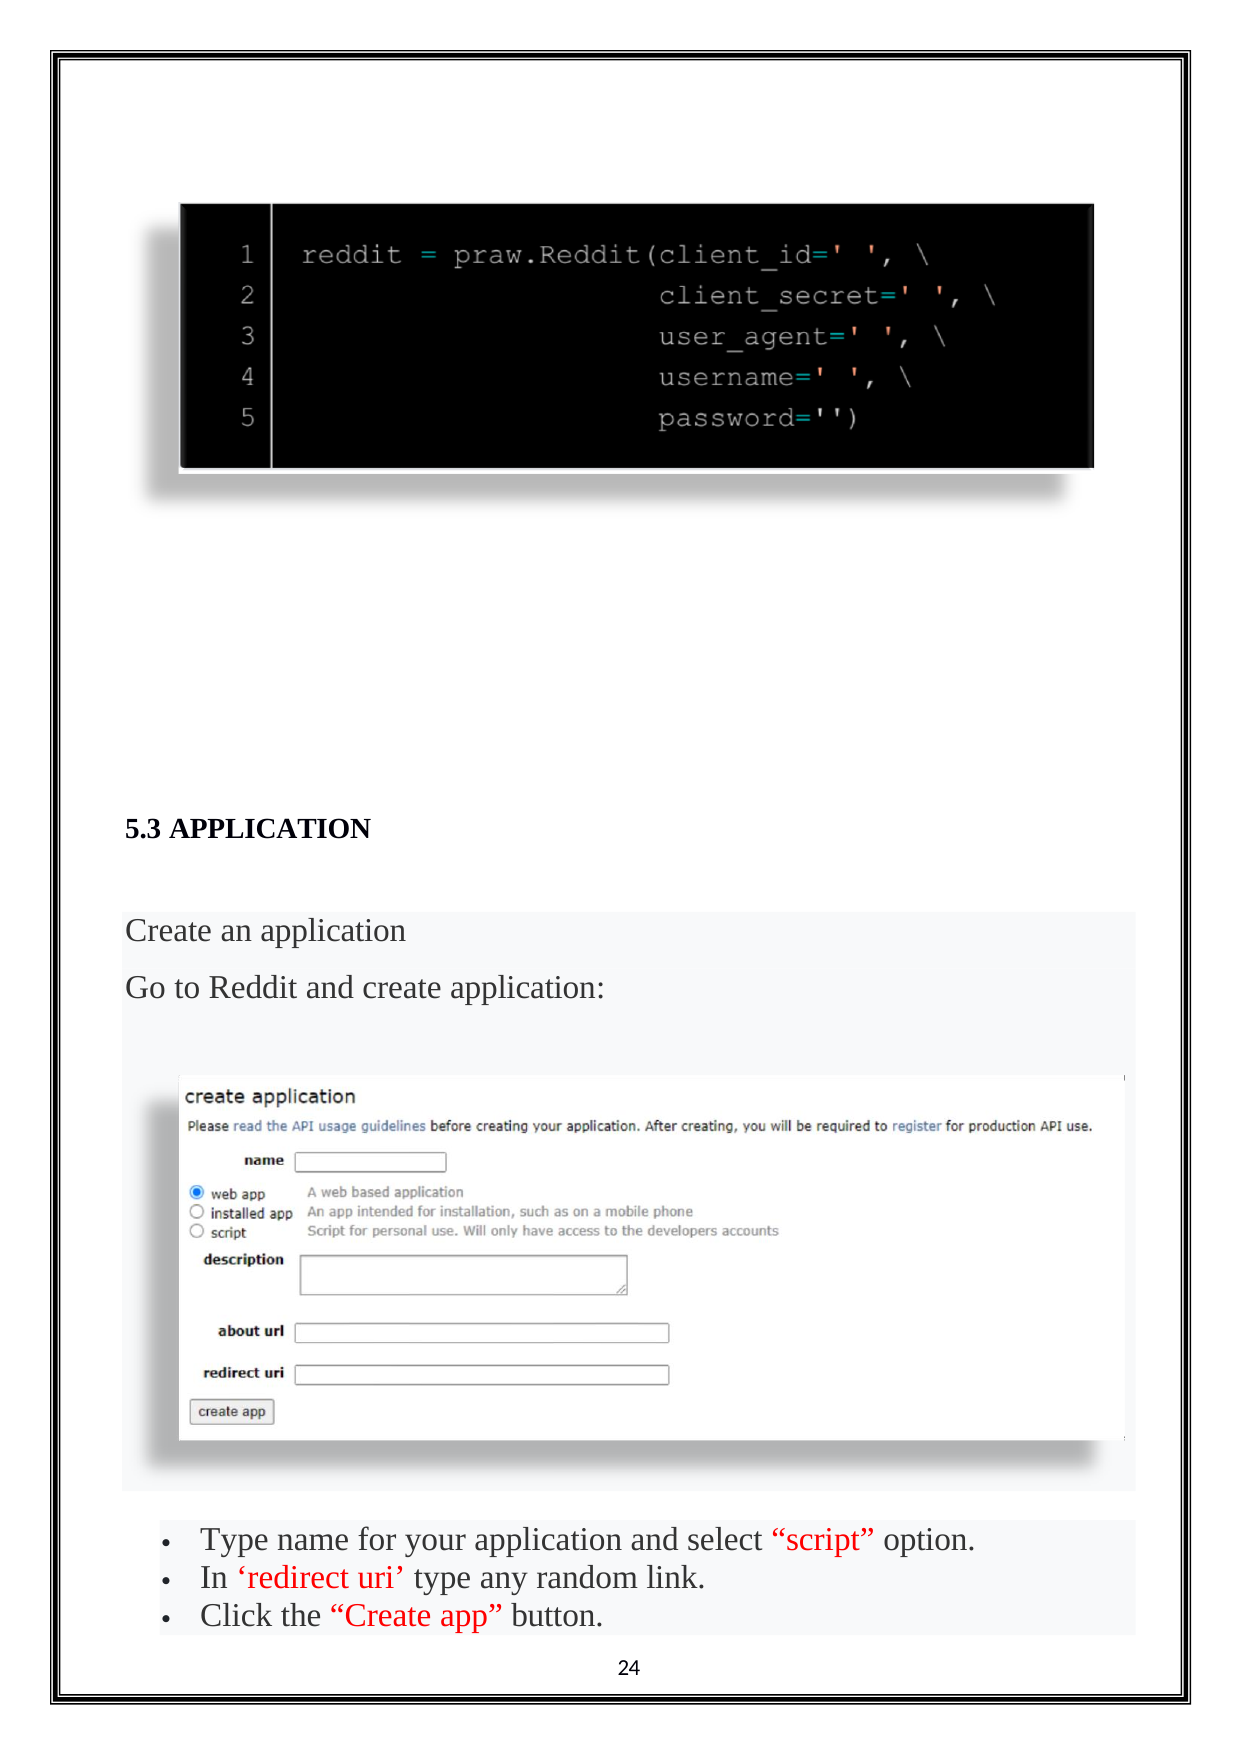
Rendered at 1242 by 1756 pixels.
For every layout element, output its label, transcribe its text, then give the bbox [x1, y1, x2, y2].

list APPLICATION [125, 811, 1138, 844]
picture [127, 202, 1095, 519]
picture [121, 1074, 1125, 1491]
